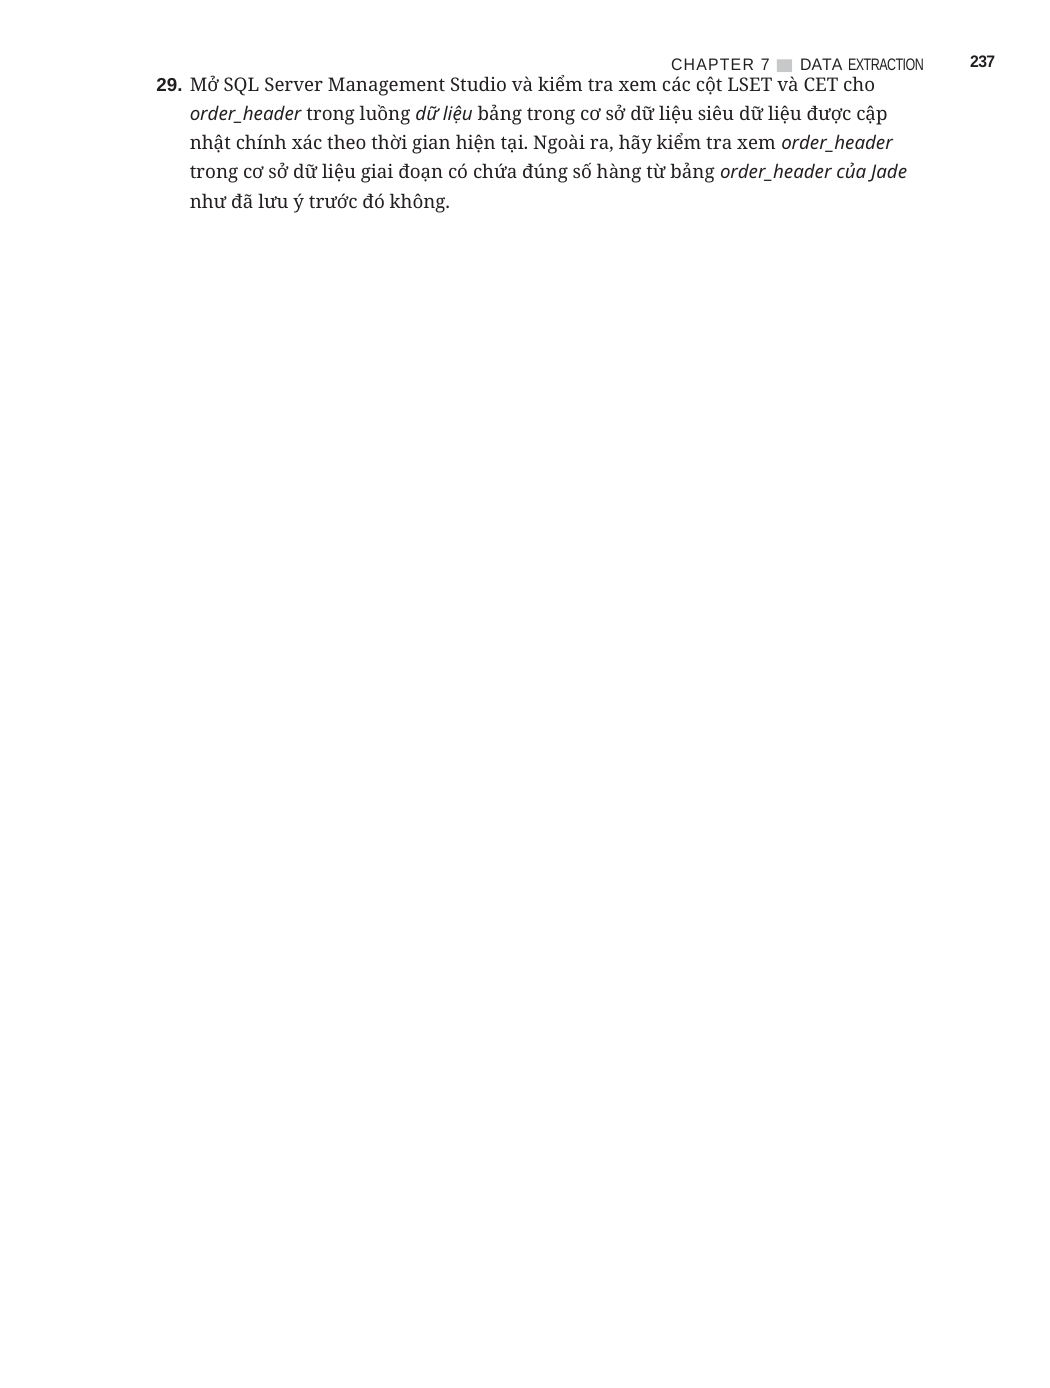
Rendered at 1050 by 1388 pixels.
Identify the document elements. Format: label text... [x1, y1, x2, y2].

list Mở SQL Server Management Studio và kiểm tra xem các cột LSET và CET cho order_header trong luồng dữ liệu bảng trong cơ sở dữ liệu siêu dữ liệu được cập nhật chính xác theo thời gian hiện tại. Ngoài ra, hãy kiểm tra xem order_header trong cơ sở dữ liệu giai đoạn có chứa đúng số hàng từ bảng order_header của Jade như đã lưu ý trước đó không. [156, 71, 914, 213]
